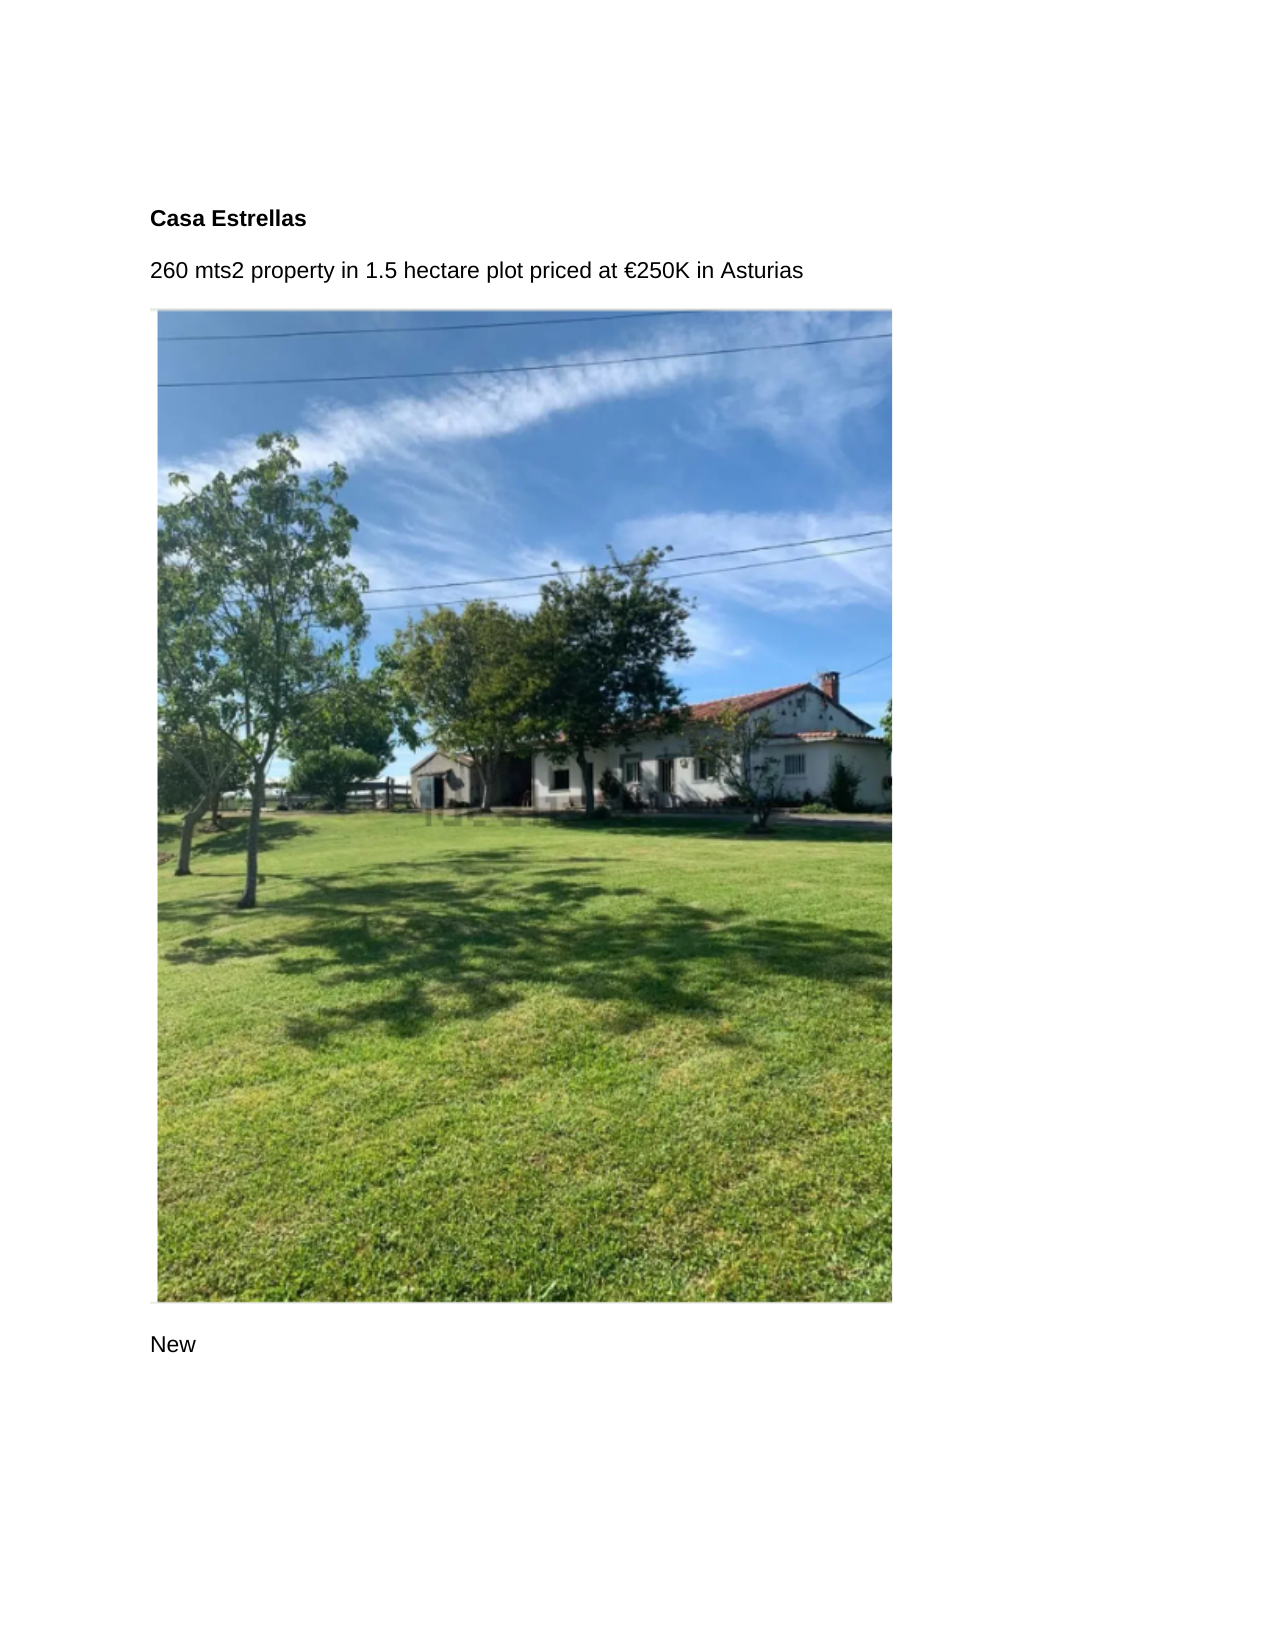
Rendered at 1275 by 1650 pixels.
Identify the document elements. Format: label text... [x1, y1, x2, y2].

text New [150, 1331, 1125, 1358]
picture [150, 307, 893, 1307]
text Casa Estrellas [150, 205, 1125, 232]
text 260 mts2 property in 1.5 hectare plot priced at €250K in Asturias [150, 257, 1125, 283]
